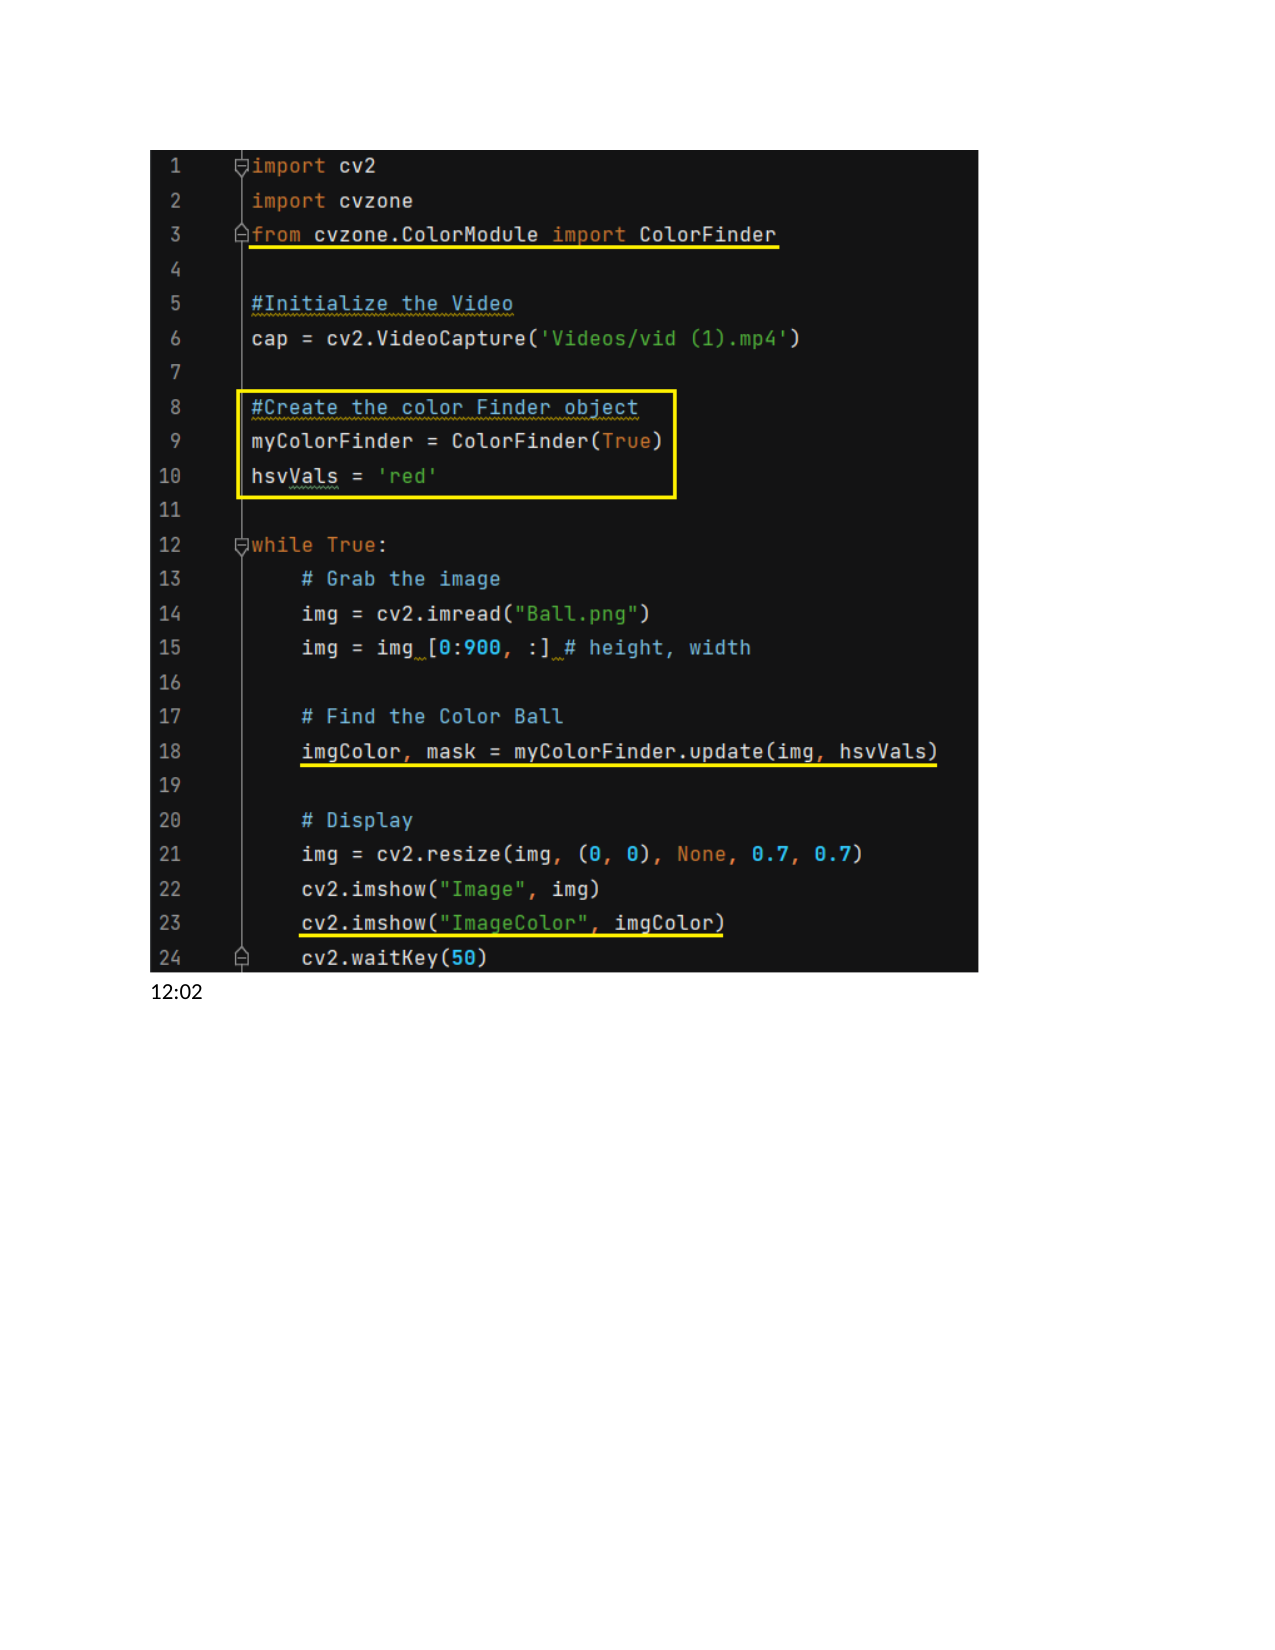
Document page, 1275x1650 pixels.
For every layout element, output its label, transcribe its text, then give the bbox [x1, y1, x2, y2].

text 12:02 [150, 977, 1125, 1005]
picture [150, 150, 980, 975]
